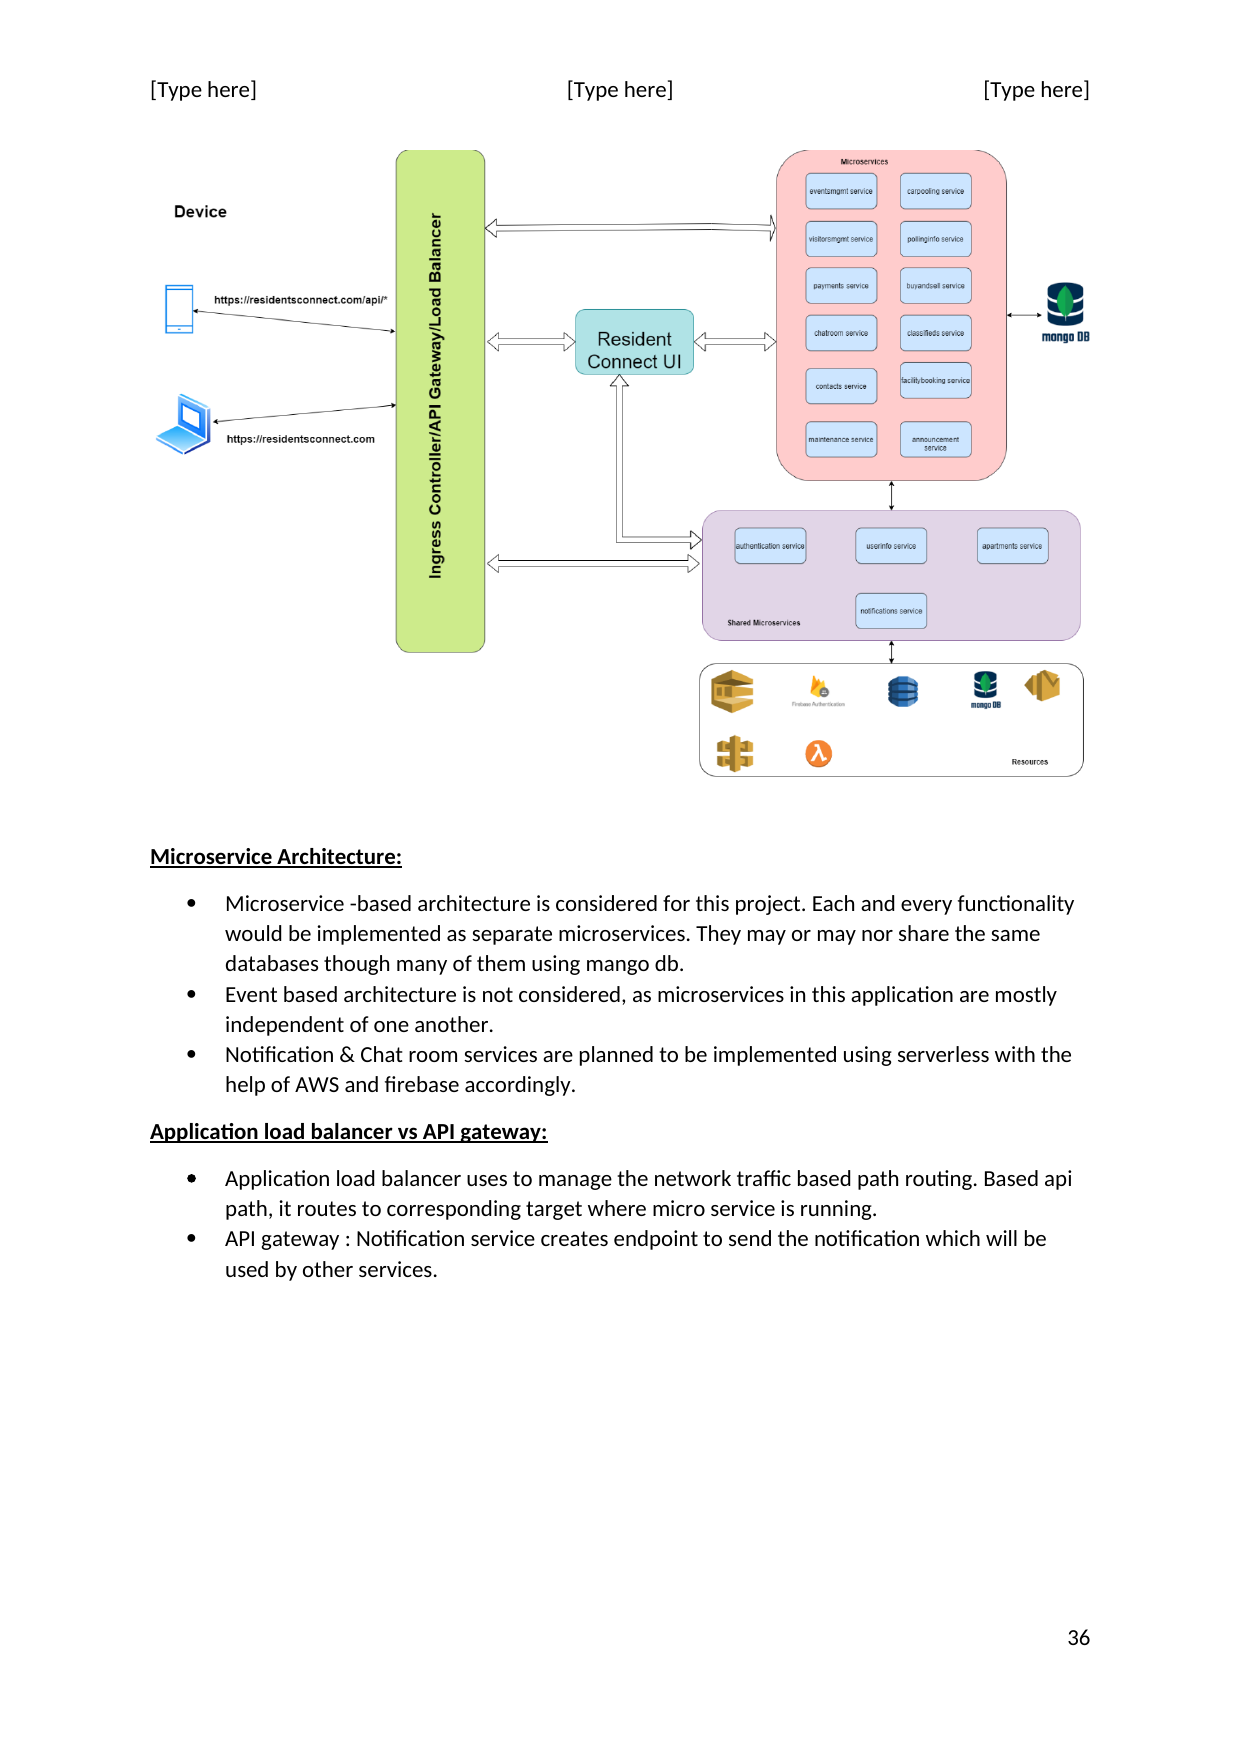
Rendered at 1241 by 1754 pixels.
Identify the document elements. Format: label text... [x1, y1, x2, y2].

text Microservice Architecture: [150, 842, 1090, 870]
picture [150, 150, 1091, 777]
list Microservice -based architecture is considered for this project. Each and every functionality would be implemented as separate microservices. They may or may nor share the same databases though many of them using mango db. [187, 889, 1090, 977]
list Notification & Chat room services are planned to be implemented using serverless with the help of AWS and firebase accordingly. [187, 1040, 1090, 1098]
list Application load balancer uses to manage the network traffic based path routing. Based api path, it routes to corresponding target where micro service is running. [187, 1164, 1090, 1222]
list API gateway : Notification service creates endpoint to send the notification which will be used by other services. [187, 1224, 1090, 1283]
list Event based architecture is not considered, as microservices in this application are mostly independent of one another. [187, 980, 1090, 1038]
text Application load balancer vs API gateway: [150, 1117, 1090, 1145]
